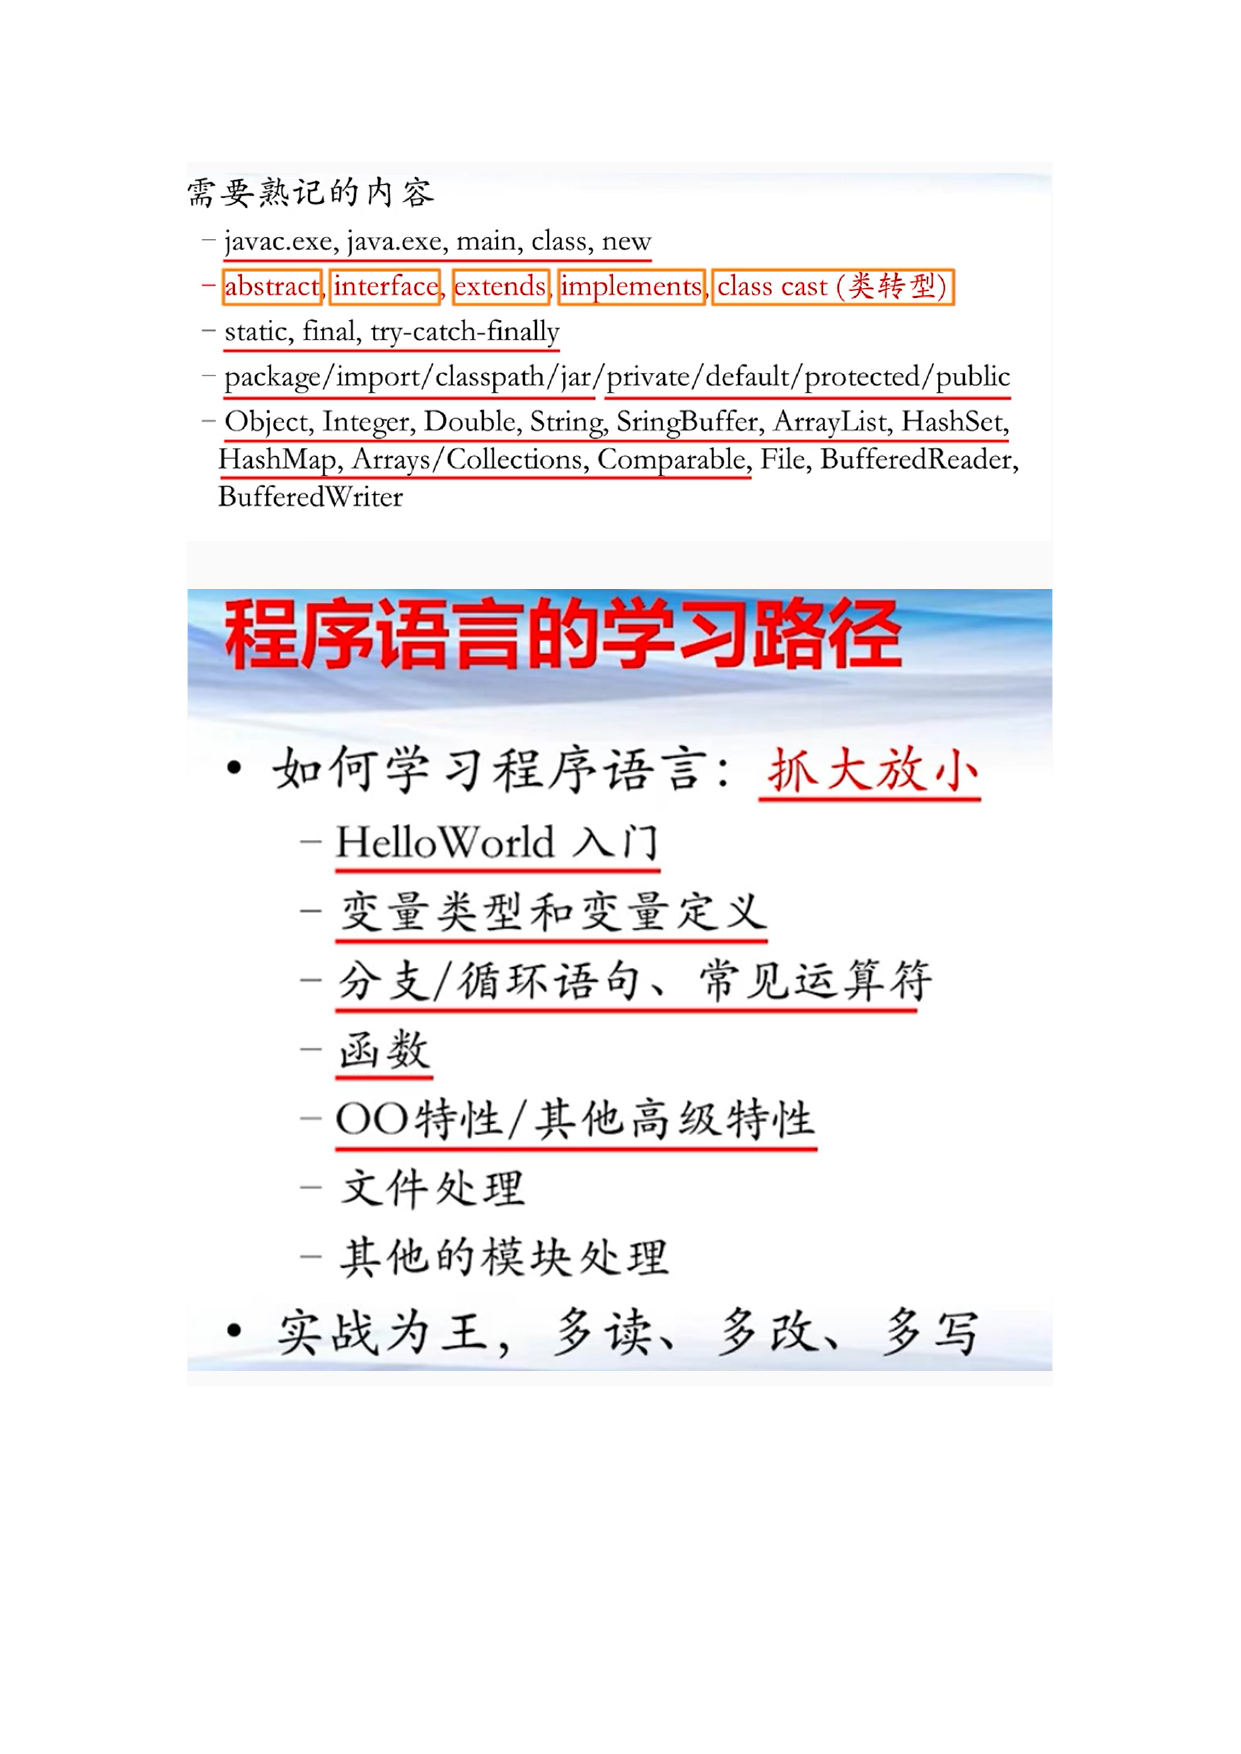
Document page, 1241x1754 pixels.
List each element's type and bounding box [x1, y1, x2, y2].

picture [187, 173, 1052, 541]
picture [187, 589, 1053, 1371]
